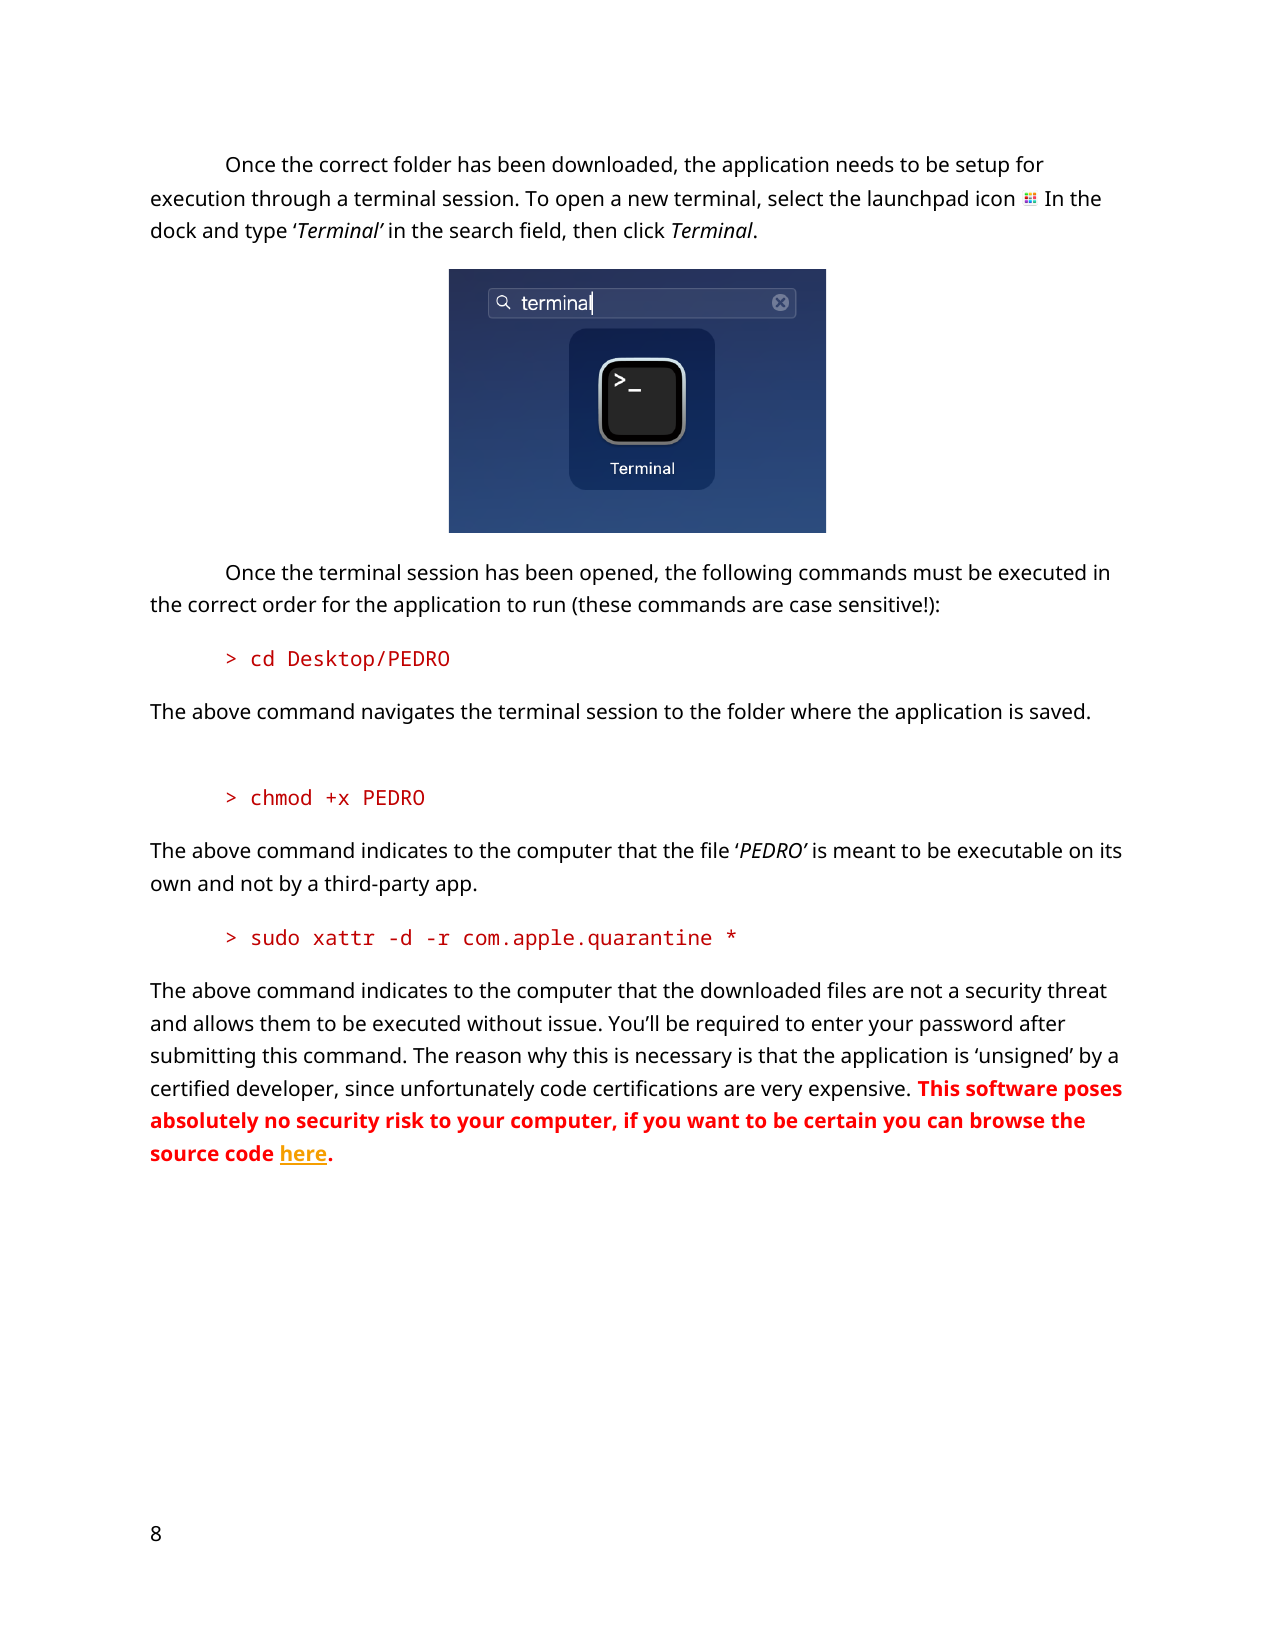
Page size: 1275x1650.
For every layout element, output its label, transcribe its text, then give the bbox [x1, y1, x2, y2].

text > sudo xattr -d -r com.apple.quarantine * [150, 923, 1125, 951]
text > chmod +x PEDRO [150, 783, 1125, 812]
text Once the correct folder has been downloaded, the application needs to be setup for execution through a terminal session. To open a new terminal, select the launchpad icon In the dock and type ‘Terminal’ in the search field, then click Terminal. [150, 150, 1125, 245]
picture [448, 269, 827, 533]
text The above command navigates the terminal session to the folder where the application is saved. [150, 697, 1125, 758]
text The above command indicates to the computer that the file ‘PEDRO’ is meant to be executable on its own and not by a third-party app. [150, 837, 1125, 898]
text The above command indicates to the computer that the downloaded files are not a security threat and allows them to be executed without issue. You’ll be required to enter your password after submitting this command. The reason why this is necessary is that the application is ‘unsigned’ by a certified developer, since unfortunately code certifications are very expensive. This software poses absolutely no security risk to your computer, if you want to be certain you can browse the source code here. [150, 976, 1125, 1167]
text > cd Desktop/PEDRO [150, 644, 1125, 672]
picture [1022, 190, 1038, 206]
text Once the terminal session has been opened, the following commands must be executed in the correct order for the application to run (these commands are case sensitive!): [150, 558, 1125, 619]
